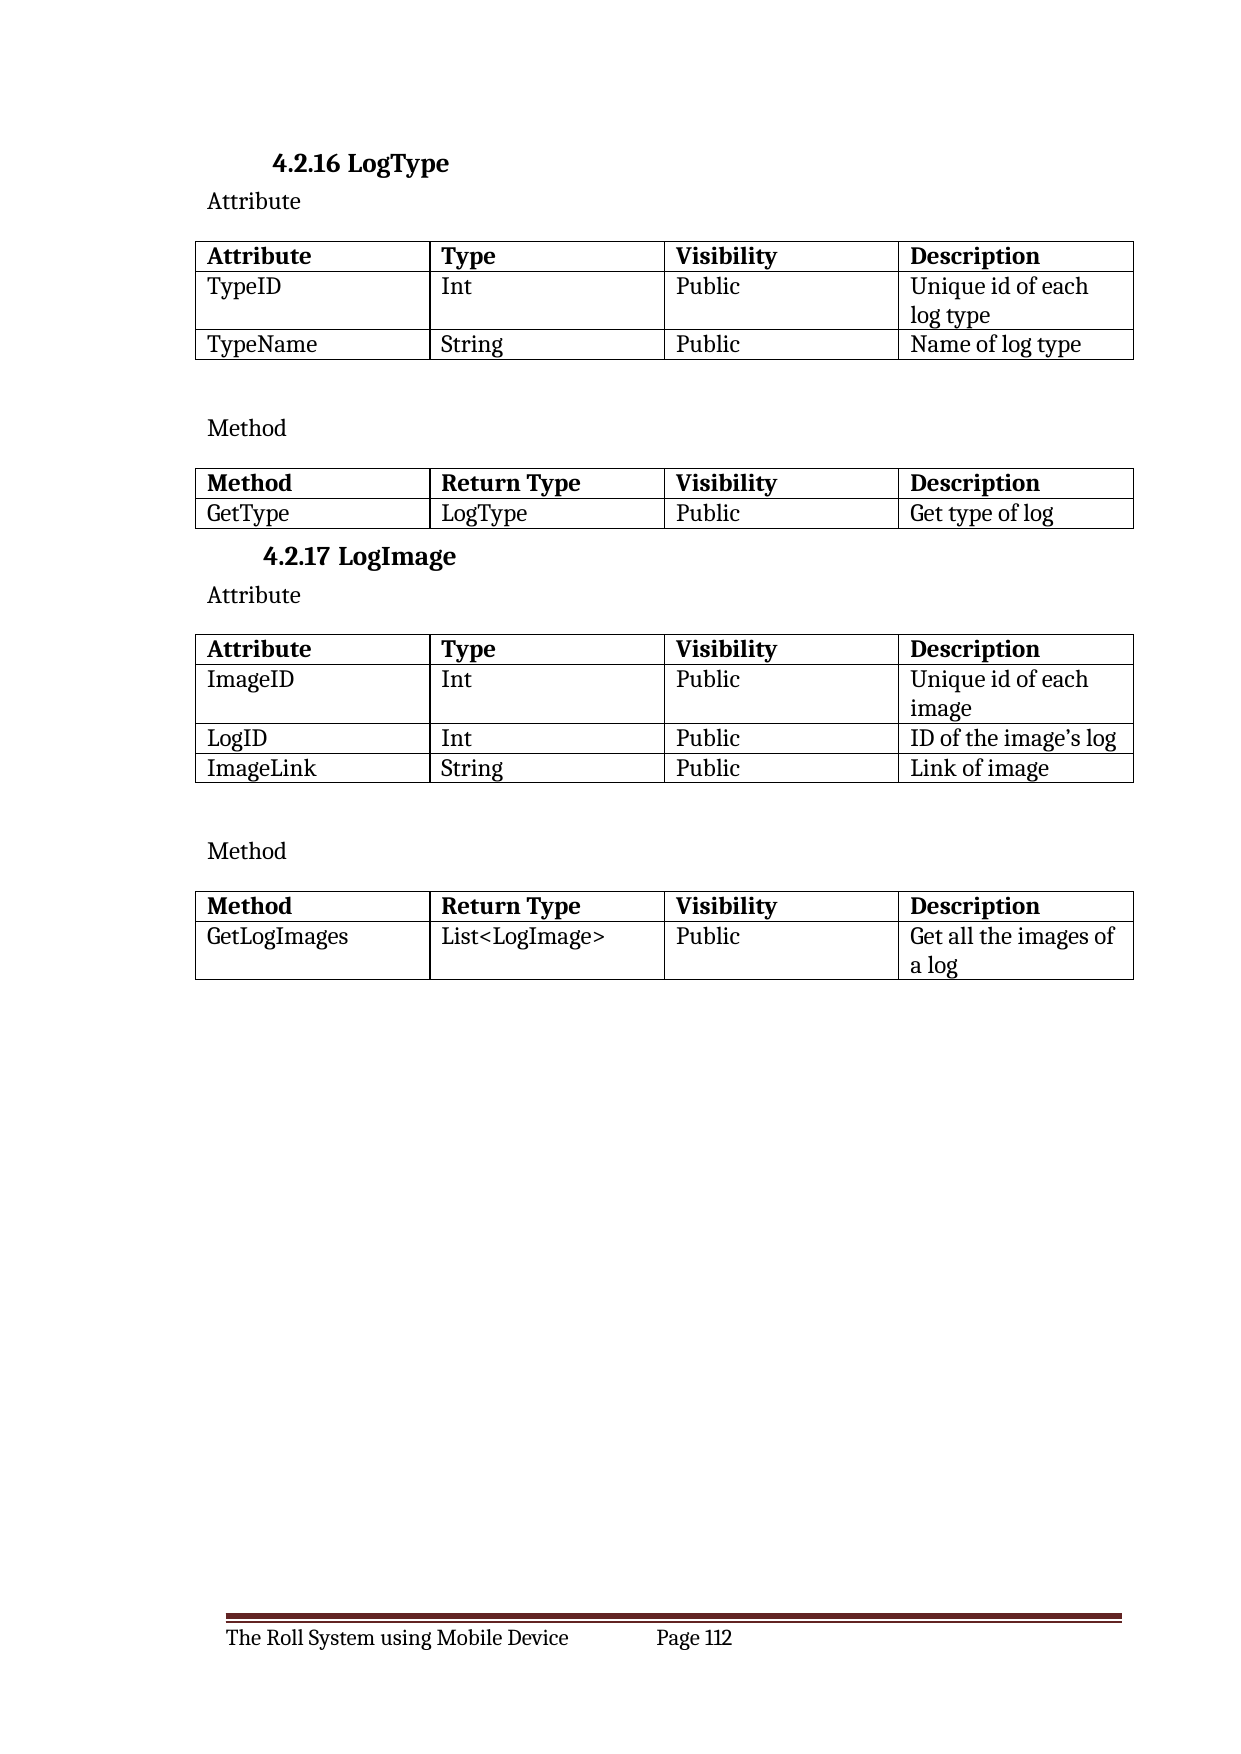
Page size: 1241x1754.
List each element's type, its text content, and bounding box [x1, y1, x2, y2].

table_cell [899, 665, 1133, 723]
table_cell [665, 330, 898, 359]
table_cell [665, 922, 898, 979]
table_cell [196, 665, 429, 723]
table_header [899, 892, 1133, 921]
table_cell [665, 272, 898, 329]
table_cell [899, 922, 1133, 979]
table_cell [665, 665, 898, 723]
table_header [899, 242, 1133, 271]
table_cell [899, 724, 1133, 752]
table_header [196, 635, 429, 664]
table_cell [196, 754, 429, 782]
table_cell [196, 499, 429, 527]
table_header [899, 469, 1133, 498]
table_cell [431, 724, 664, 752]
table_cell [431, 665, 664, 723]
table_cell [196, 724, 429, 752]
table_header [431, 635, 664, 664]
subtitle LogType [272, 148, 1122, 179]
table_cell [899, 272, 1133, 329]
text Attribute [207, 581, 1122, 609]
text Method [207, 837, 1122, 866]
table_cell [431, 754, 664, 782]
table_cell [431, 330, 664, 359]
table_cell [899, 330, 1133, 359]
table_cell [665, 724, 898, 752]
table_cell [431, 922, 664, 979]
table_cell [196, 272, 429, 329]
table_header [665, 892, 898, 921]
subtitle LogImage [263, 541, 1122, 572]
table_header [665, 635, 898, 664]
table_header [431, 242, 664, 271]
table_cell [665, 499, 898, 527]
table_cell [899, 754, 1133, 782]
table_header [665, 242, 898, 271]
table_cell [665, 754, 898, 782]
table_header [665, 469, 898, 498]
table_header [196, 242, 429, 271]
text Attribute [207, 187, 1122, 216]
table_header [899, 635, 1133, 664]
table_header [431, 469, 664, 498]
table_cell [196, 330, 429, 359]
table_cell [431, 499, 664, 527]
text Method [207, 414, 1122, 443]
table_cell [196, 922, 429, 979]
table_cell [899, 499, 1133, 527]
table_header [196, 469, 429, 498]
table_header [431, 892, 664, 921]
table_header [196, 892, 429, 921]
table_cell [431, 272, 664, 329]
